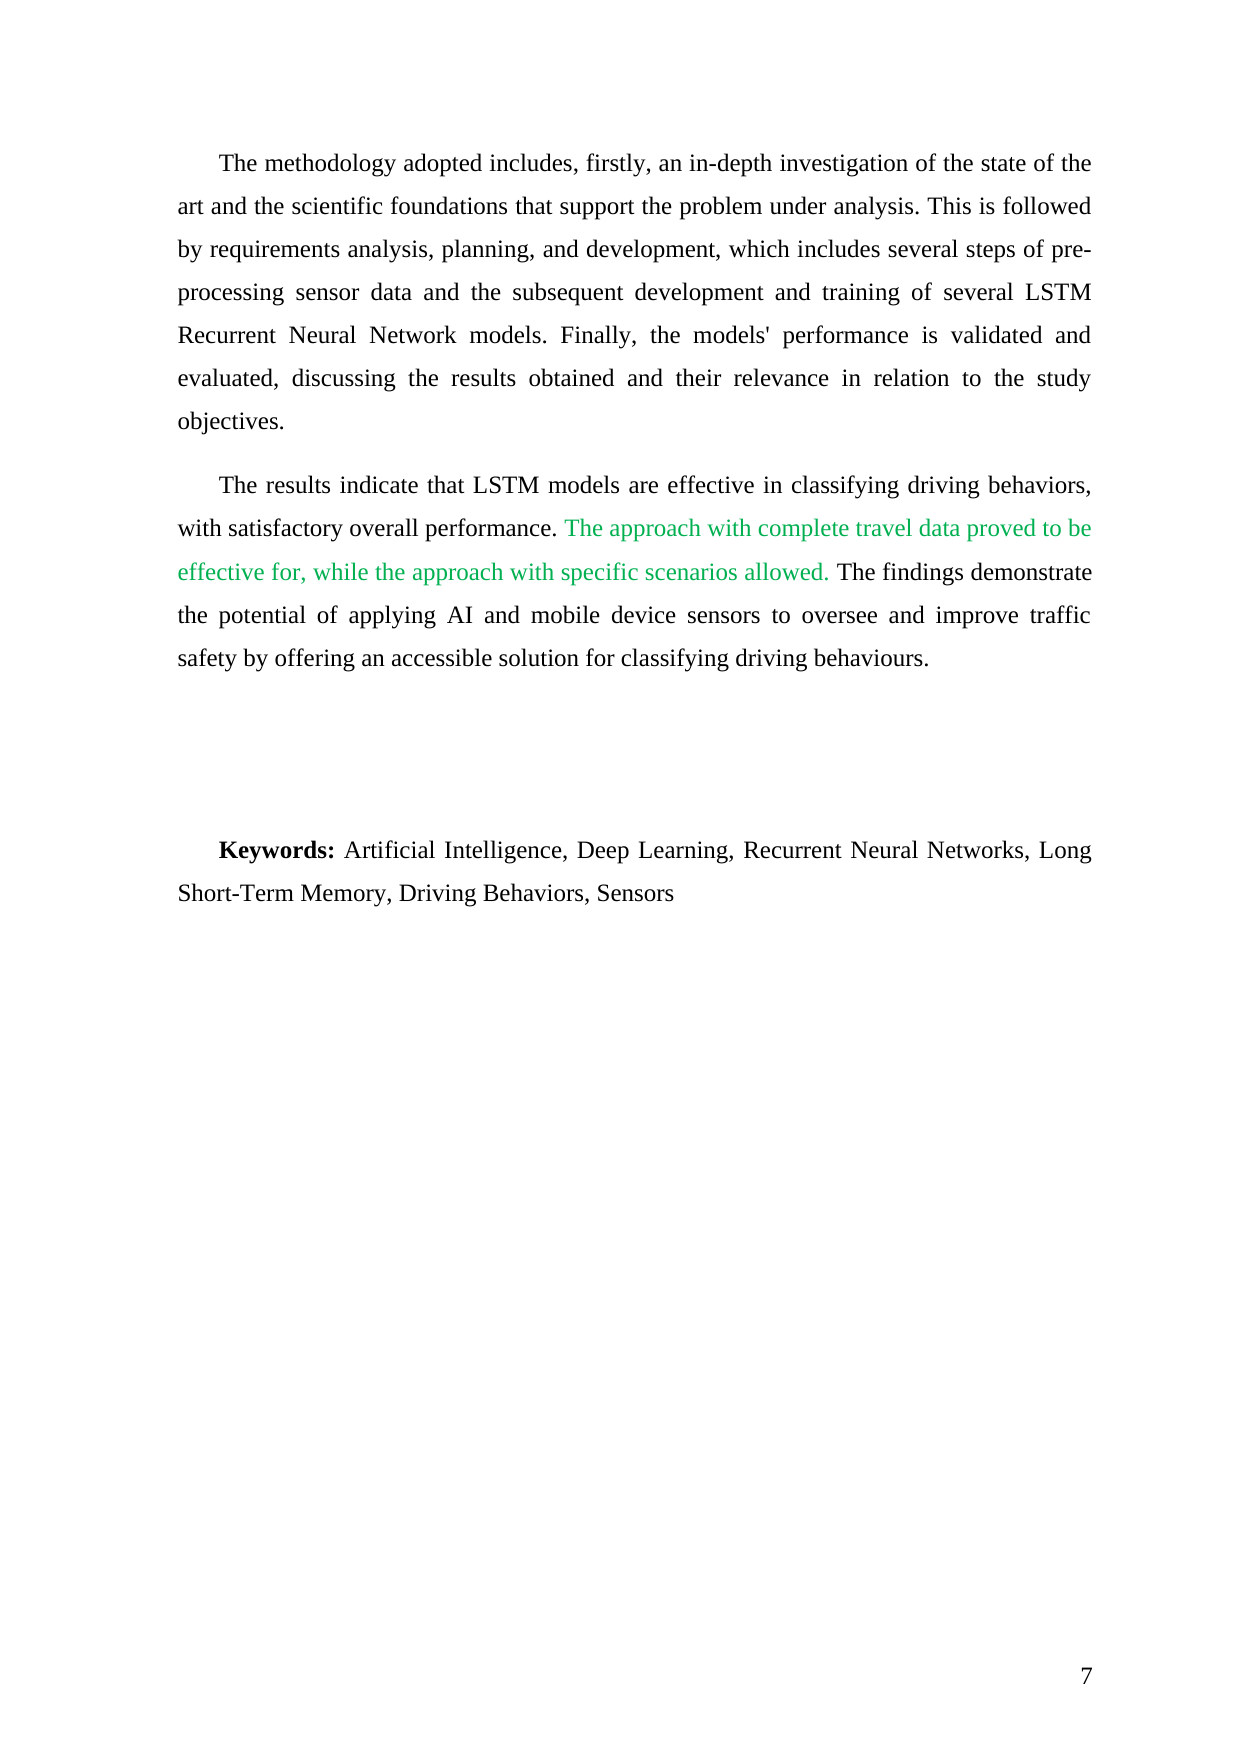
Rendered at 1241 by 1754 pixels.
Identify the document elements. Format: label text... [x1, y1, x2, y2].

text Keywords: Artificial Intelligence, Deep Learning, Recurrent Neural Networks, Long Short-Term Memory, Driving Behaviors, Sensors [177, 835, 1092, 907]
text The methodology adopted includes, firstly, an in-depth investigation of the state of the art and the scientific foundations that support the problem under analysis. This is followed by requirements analysis, planning, and development, which includes several steps of pre-processing sensor data and the subsequent development and training of several LSTM Recurrent Neural Network models. Finally, the models' performance is validated and evaluated, discussing the results obtained and their relevance in relation to the study objectives. [177, 148, 1092, 435]
text The results indicate that LSTM models are effective in classifying driving behaviors, with satisfactory overall performance. The approach with complete travel data proved to be effective for, while the approach with specific scenarios allowed. The findings demonstrate the potential of applying AI and mobile device sensors to oversee and improve traffic safety by offering an accessible solution for classifying driving behaviours. [177, 470, 1092, 672]
